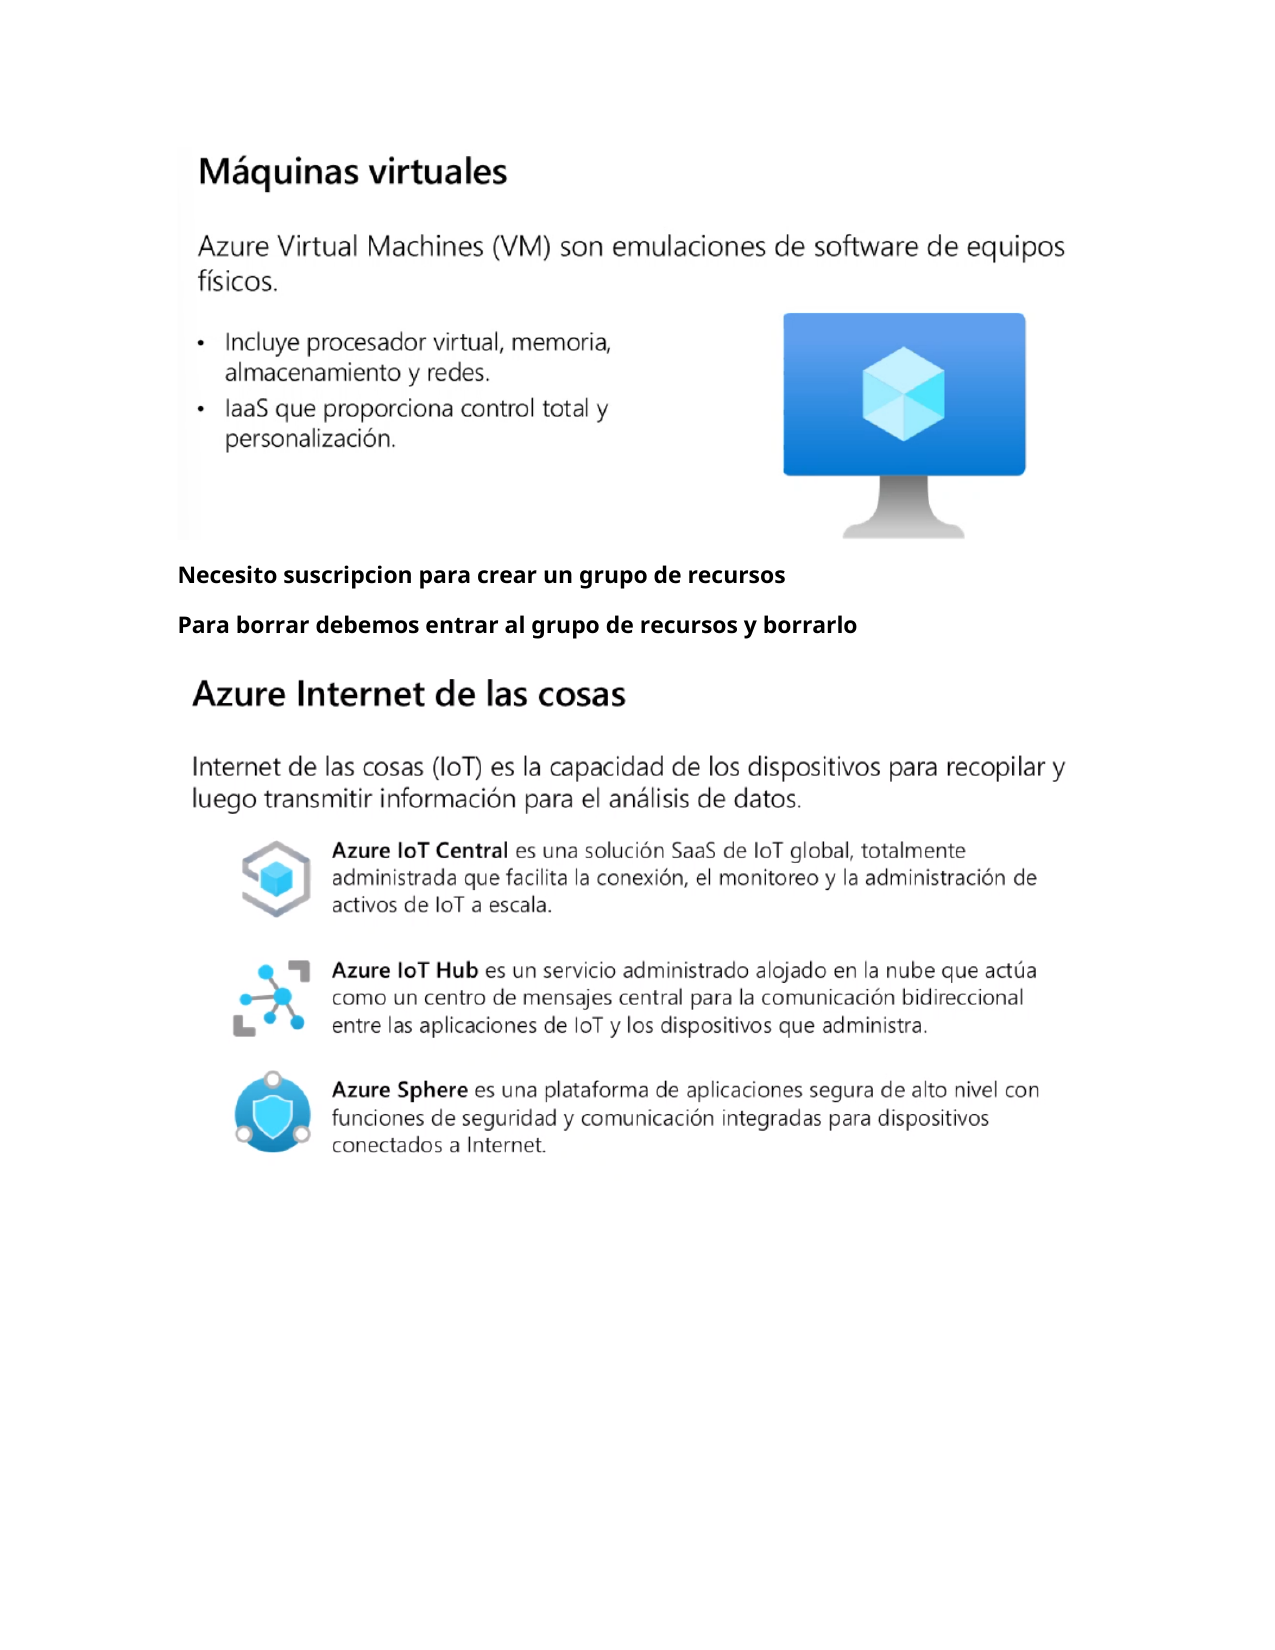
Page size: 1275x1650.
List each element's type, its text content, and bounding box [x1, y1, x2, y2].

text Para borrar debemos entrar al grupo de recursos y borrarlo [177, 609, 1098, 640]
picture [177, 147, 1098, 540]
text Necesito suscripcion para crear un grupo de recursos [177, 559, 1098, 590]
picture [177, 659, 1098, 1182]
